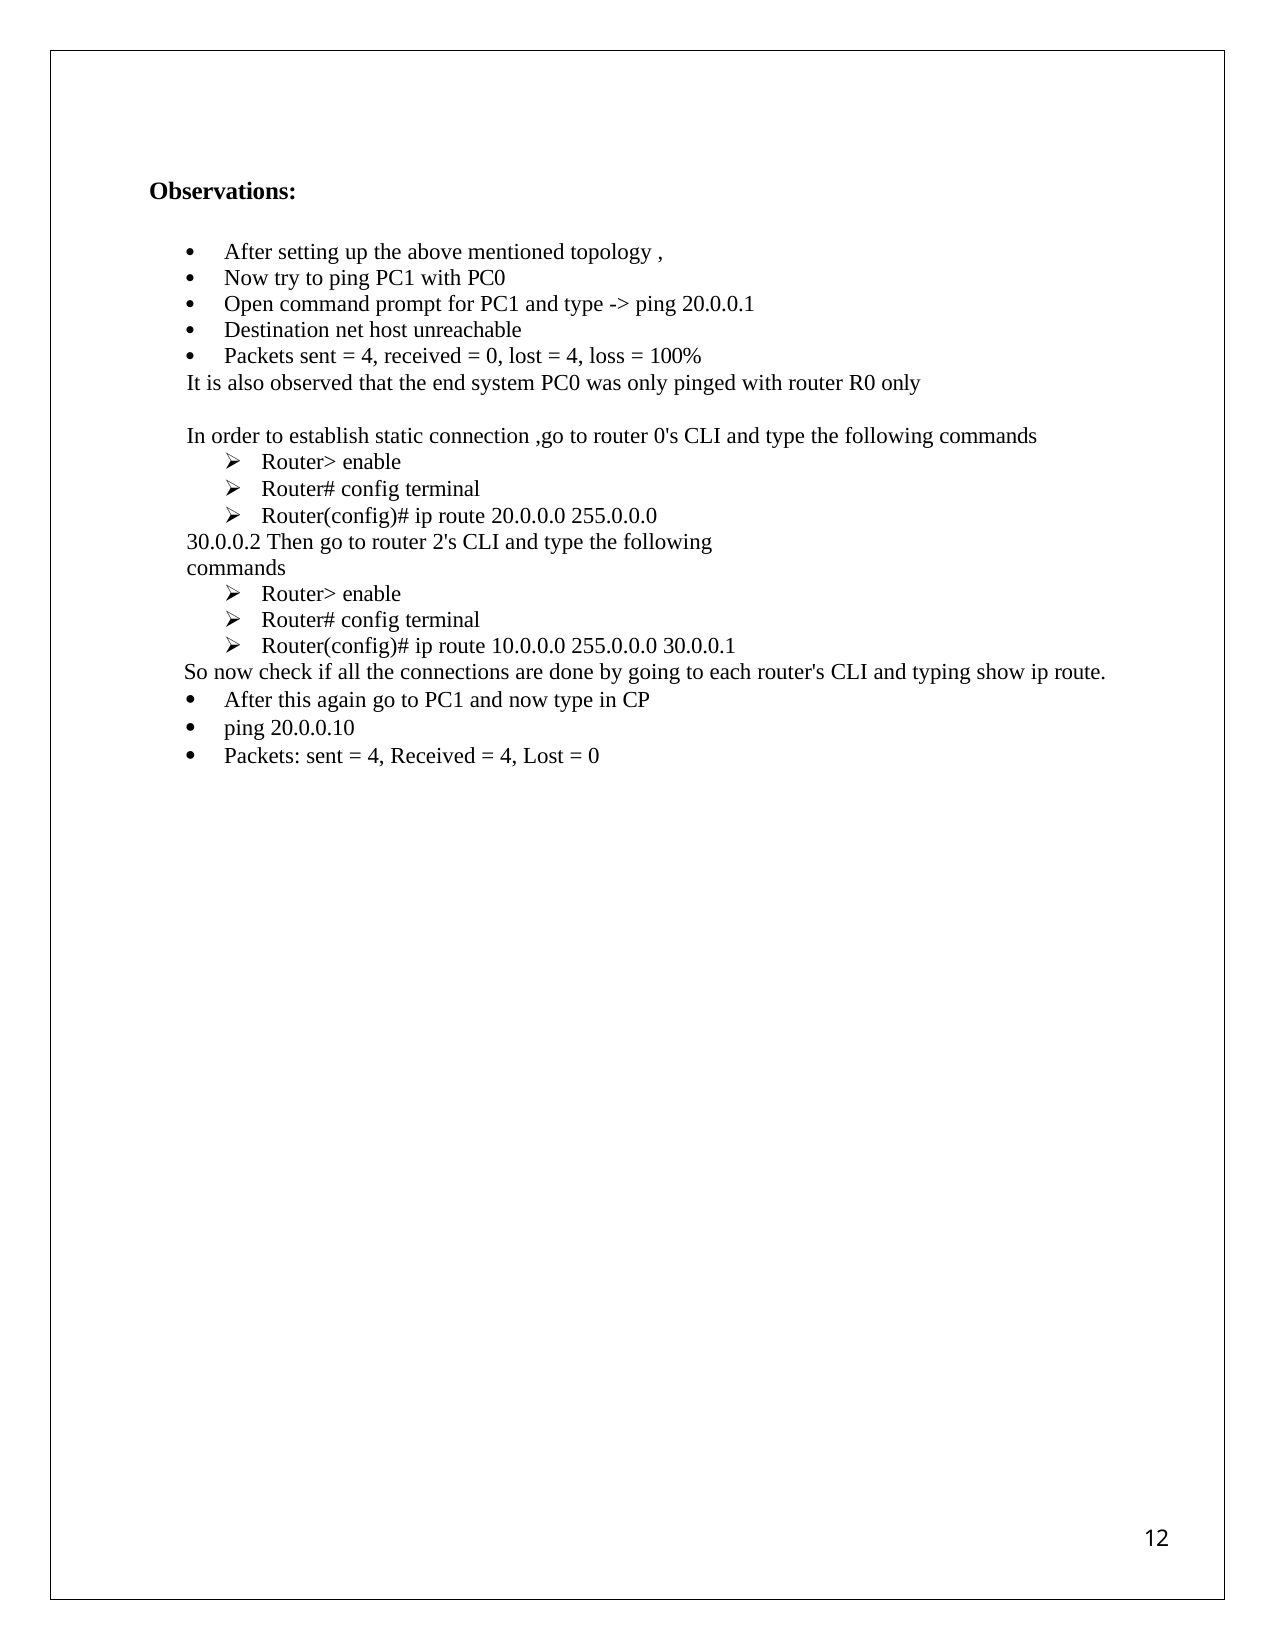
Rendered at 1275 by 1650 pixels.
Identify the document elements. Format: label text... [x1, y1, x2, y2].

list Destination net host unreachable [186, 317, 1200, 343]
list Router> enable [224, 448, 1200, 474]
list After this again go to PC1 and now type in CP [186, 685, 1200, 713]
list Router(config)# ip route 20.0.0.0 255.0.0.0 30.0.0.2 Then go to router 2's CLI and type the following commands [186, 502, 734, 581]
list Router# config terminal [224, 606, 1200, 632]
list Packets sent = 4, received = 0, lost = 4, loss = 100% [186, 343, 1200, 369]
list Open command prompt for PC1 and type -> ping 20.0.0.1 [186, 290, 1200, 317]
list Router# config terminal [224, 475, 1200, 501]
text Observations: [149, 176, 1200, 205]
text In order to establish static connection ,go to router 0's CLI and type the following commands [186, 422, 1200, 448]
list Now try to ping PC1 with PC0 [186, 264, 1200, 290]
list Packets: sent = 4, Received = 4, Lost = 0 [186, 741, 1200, 769]
list Router(config)# ip route 10.0.0.0 255.0.0.0 30.0.0.1 [224, 633, 1200, 659]
list Router> enable [224, 581, 1200, 606]
list After setting up the above mentioned topology , [186, 238, 1200, 264]
text It is also observed that the end system PC0 was only pinged with router R0 only [186, 369, 1200, 396]
list ping 20.0.0.10 [186, 713, 1200, 741]
text So now check if all the connections are done by going to each router's CLI and typing show ip route. [183, 659, 1200, 685]
